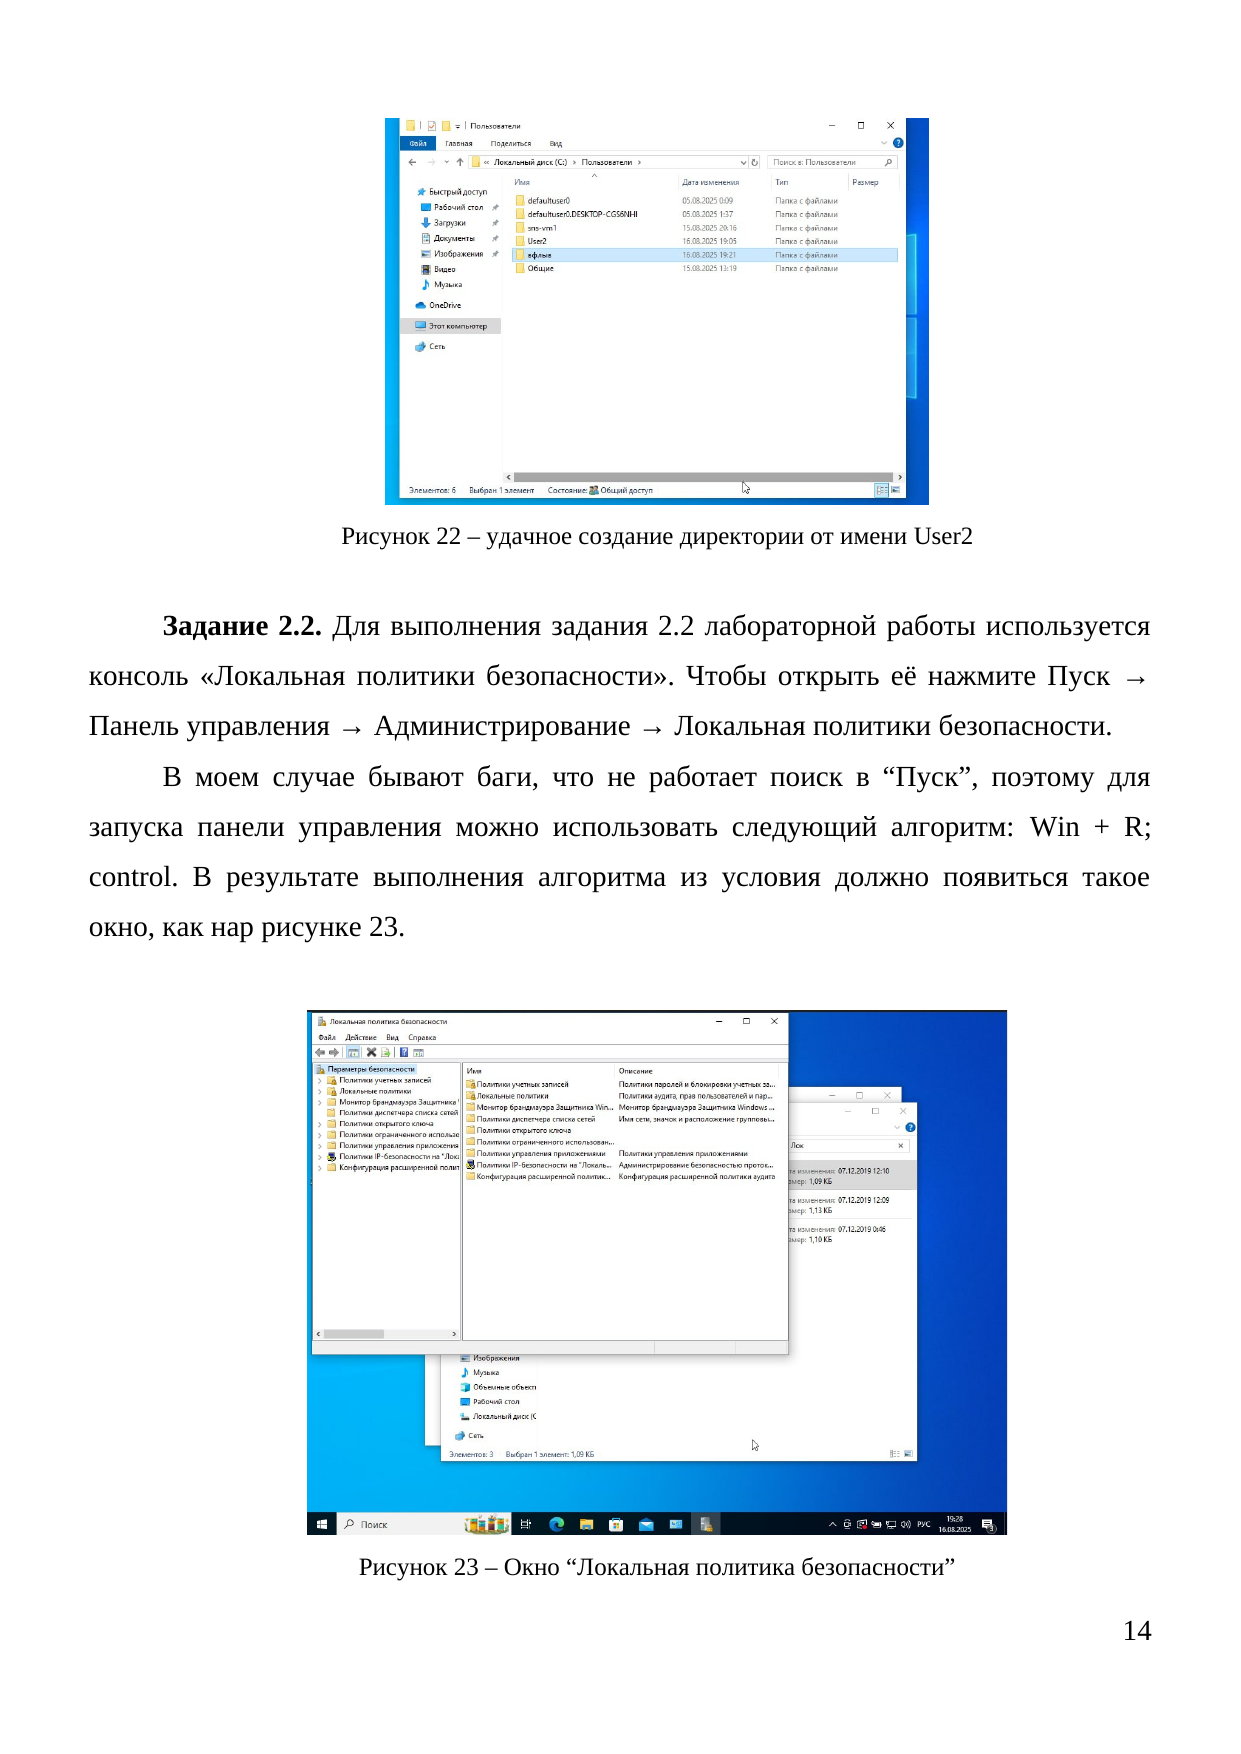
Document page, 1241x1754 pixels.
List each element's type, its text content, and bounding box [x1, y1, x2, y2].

text Задание 2.2. Для выполнения задания 2.2 лабораторной работы используется консоль «Локальная политики безопасности». Чтобы открыть её нажмите Пуск → Панель управления → Администрирование → Локальная политики безопасности. [89, 608, 1152, 742]
picture [398, 118, 929, 505]
text Рисунок 23 – Окно “Локальная политика безопасности” [89, 1552, 1152, 1580]
text В моем случае бывают баги, что не работает поиск в “Пуск”, поэтому для запуска панели управления можно использовать следующий алгоритм: Win + R; control. В результате выполнения алгоритма из условия должно появиться такое окно, как нар рисунке 23. [89, 759, 1152, 943]
picture [307, 1010, 1008, 1535]
text Рисунок 22 – удачное создание директории от имени User2 [89, 521, 1152, 550]
